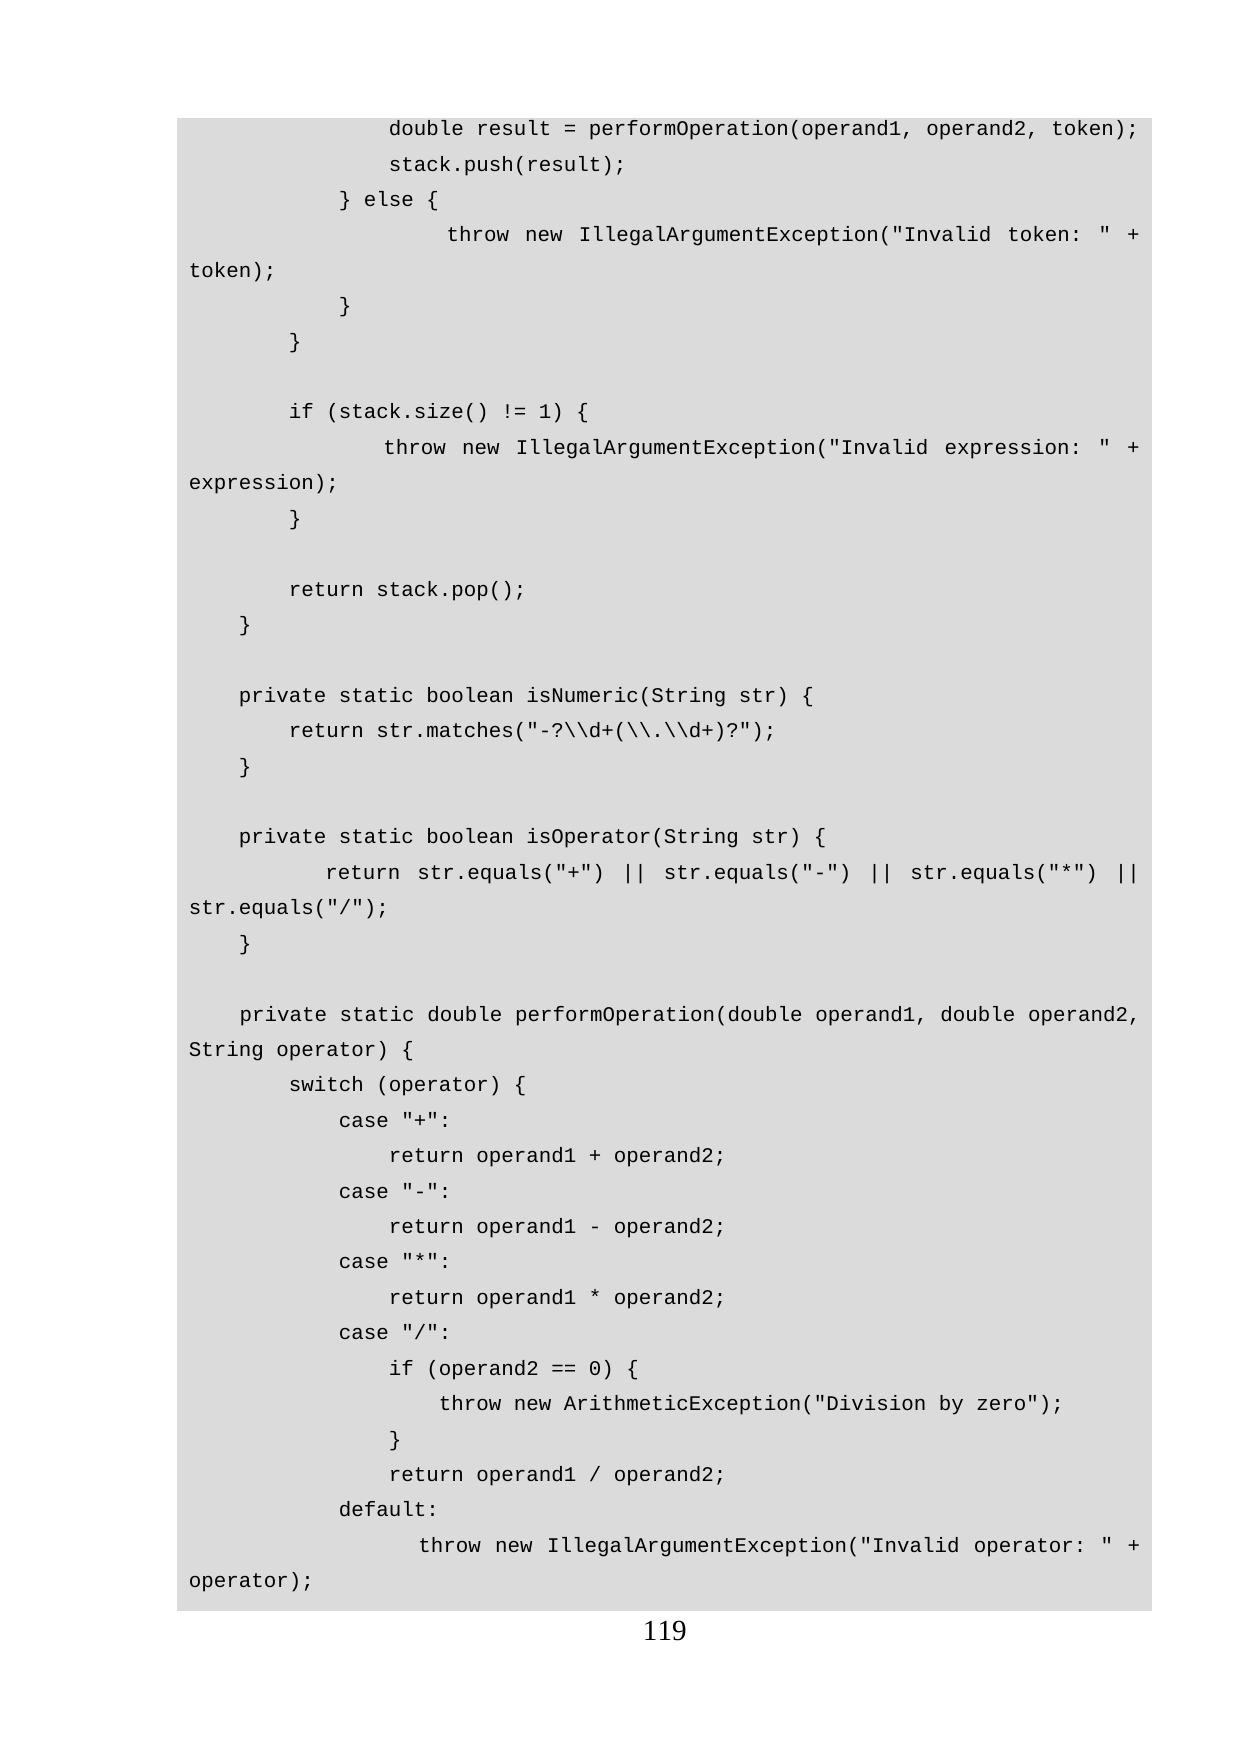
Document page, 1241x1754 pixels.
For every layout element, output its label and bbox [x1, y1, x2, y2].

table_header [177, 118, 1152, 1611]
